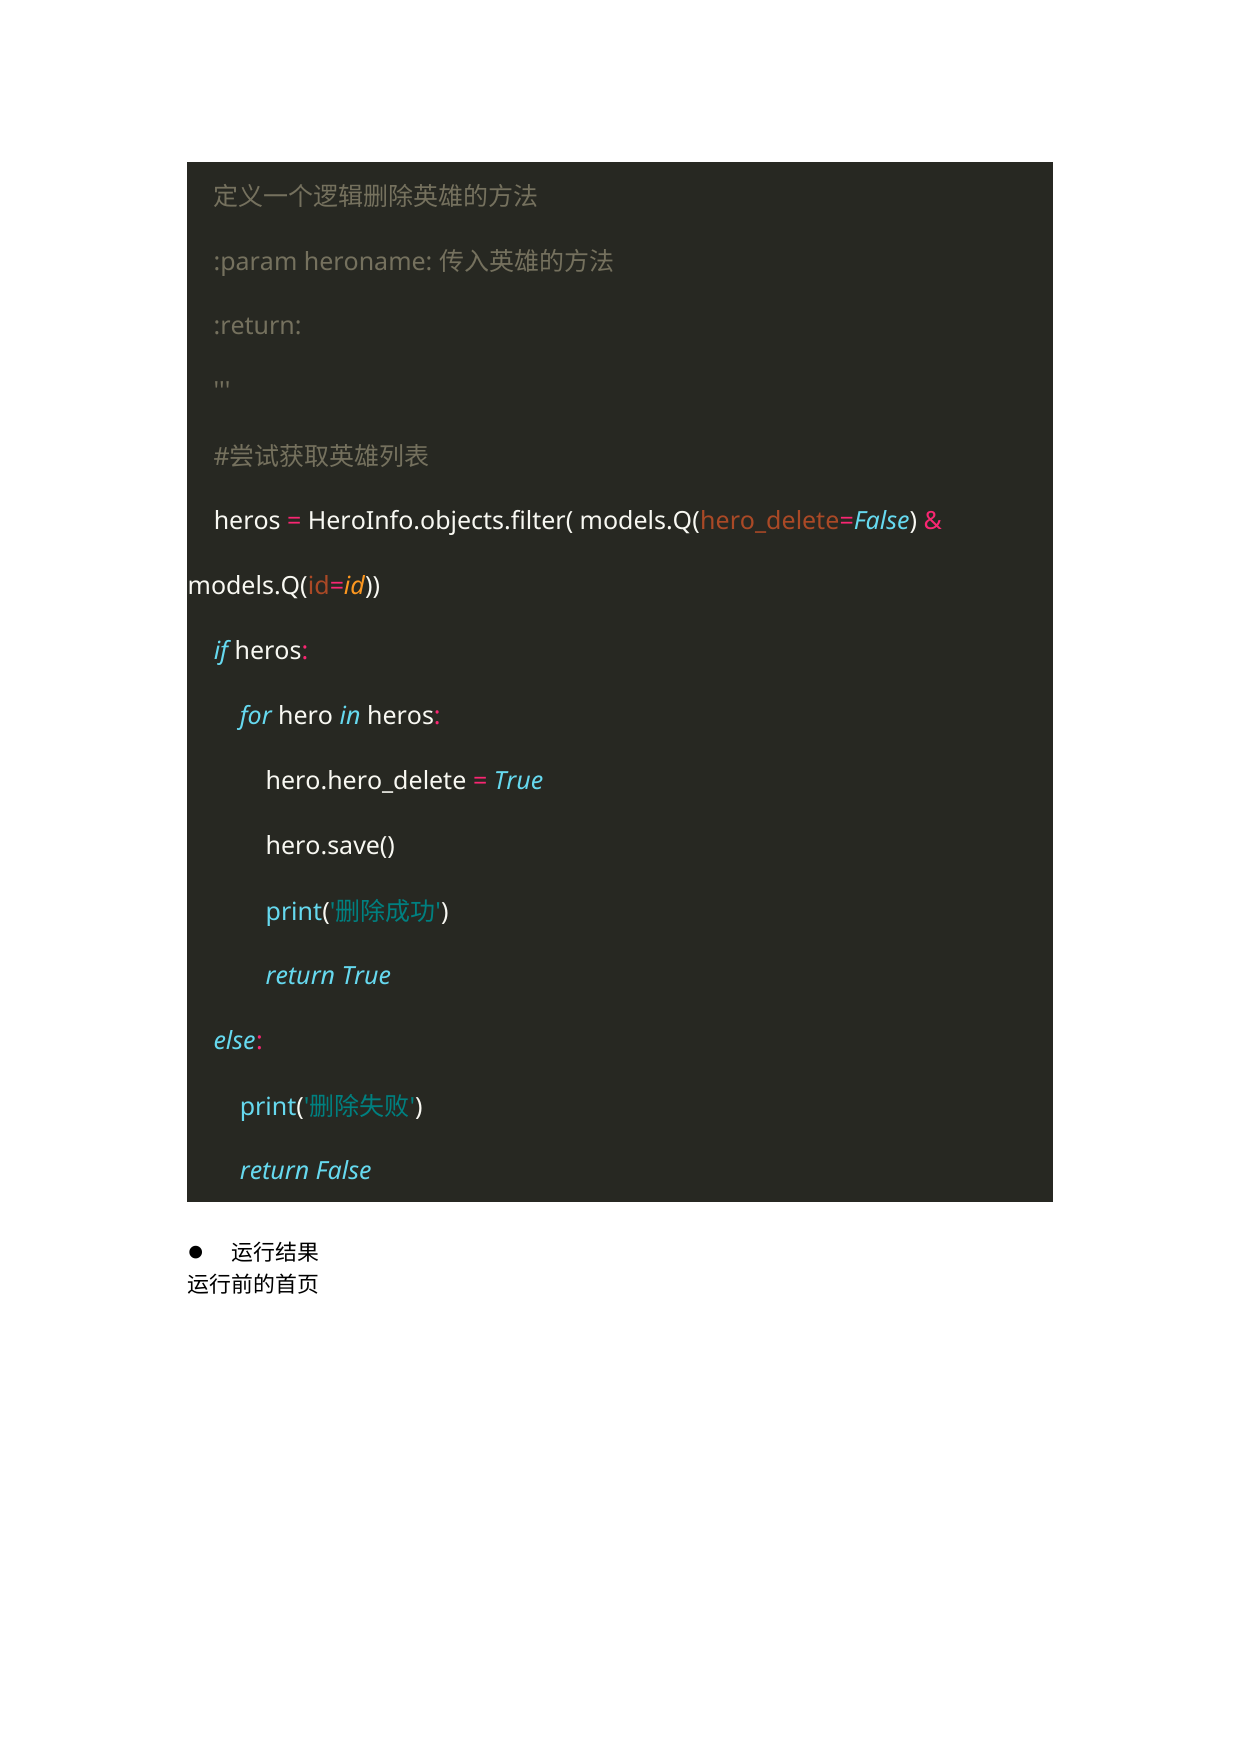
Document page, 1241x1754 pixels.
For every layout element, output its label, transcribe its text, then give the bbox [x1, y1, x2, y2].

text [187, 162, 1053, 1202]
text 运行前的首页 [187, 1267, 1053, 1299]
list 运行结果 [187, 1234, 1053, 1267]
